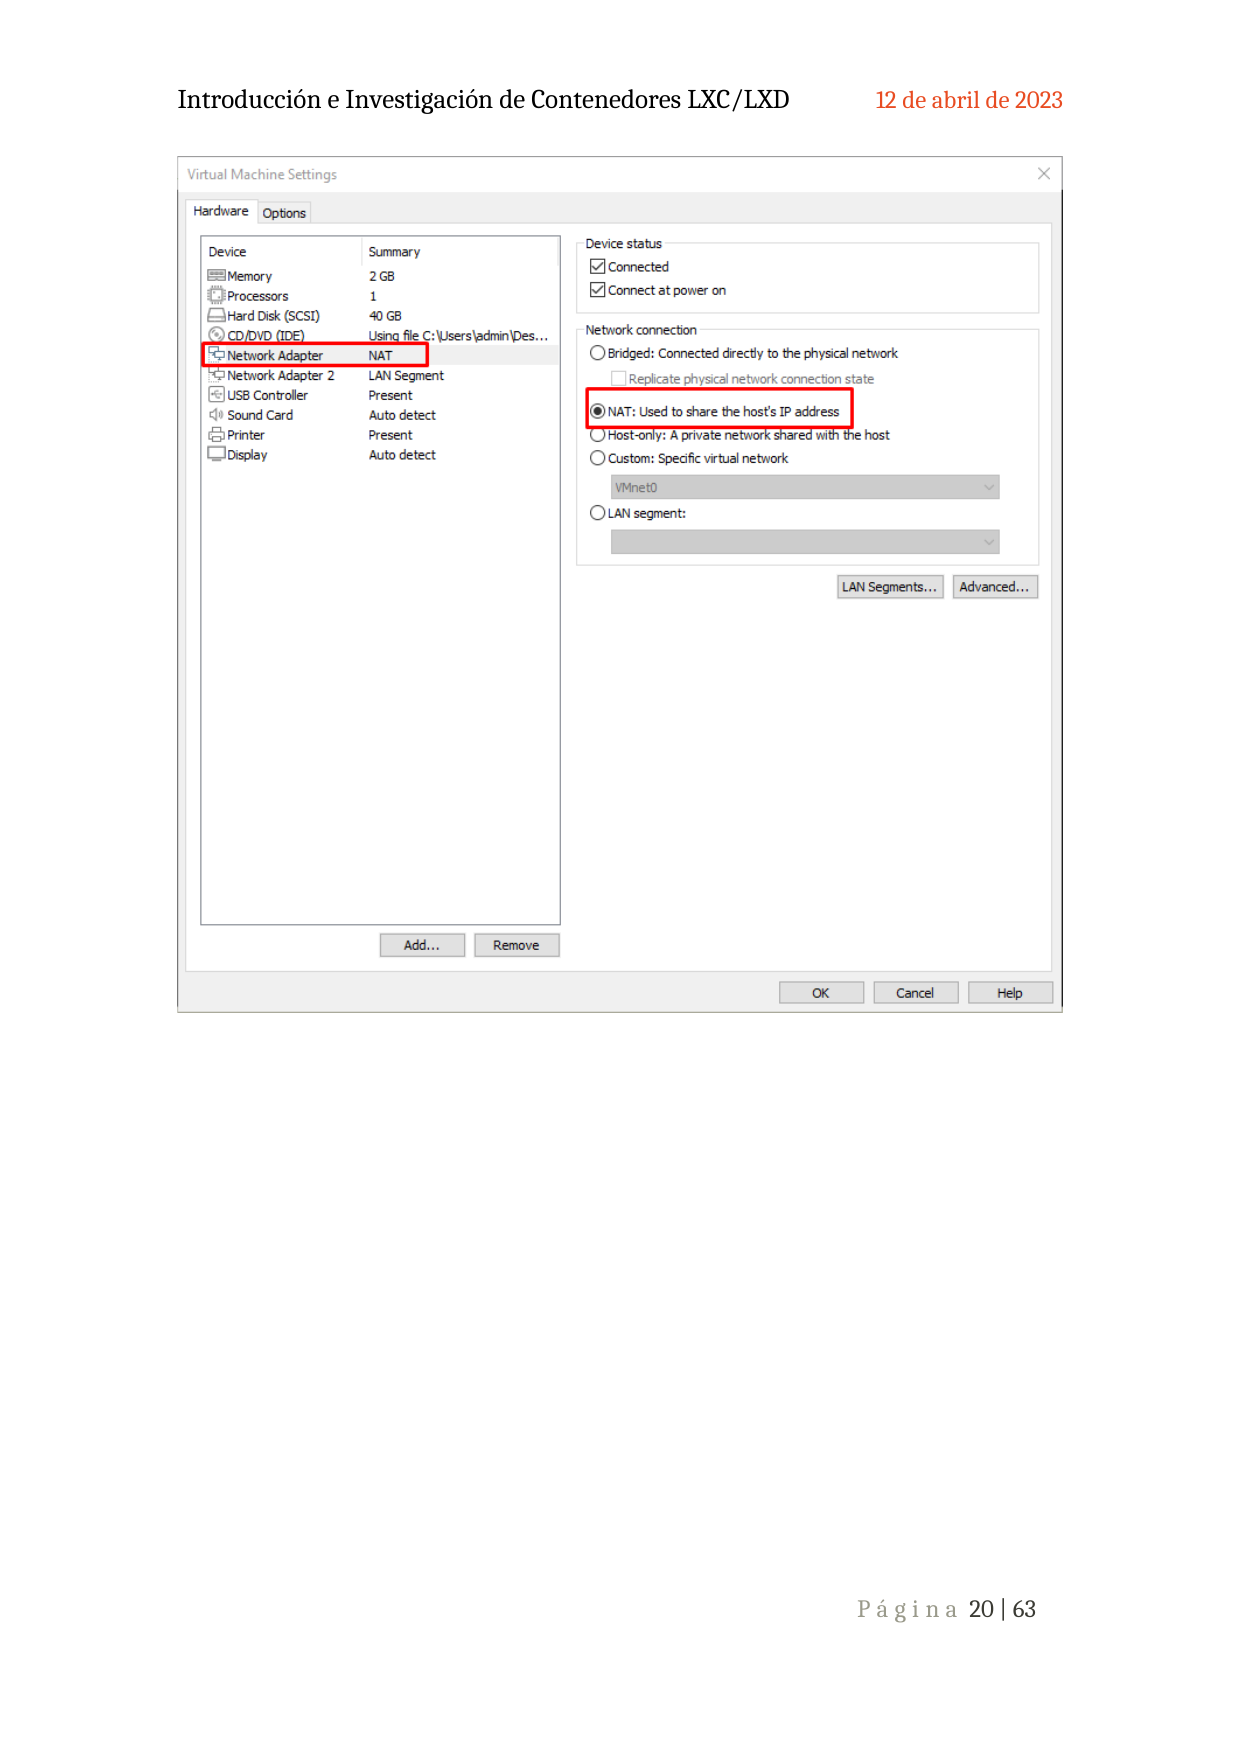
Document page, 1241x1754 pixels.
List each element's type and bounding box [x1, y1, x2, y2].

picture [177, 156, 1063, 1013]
